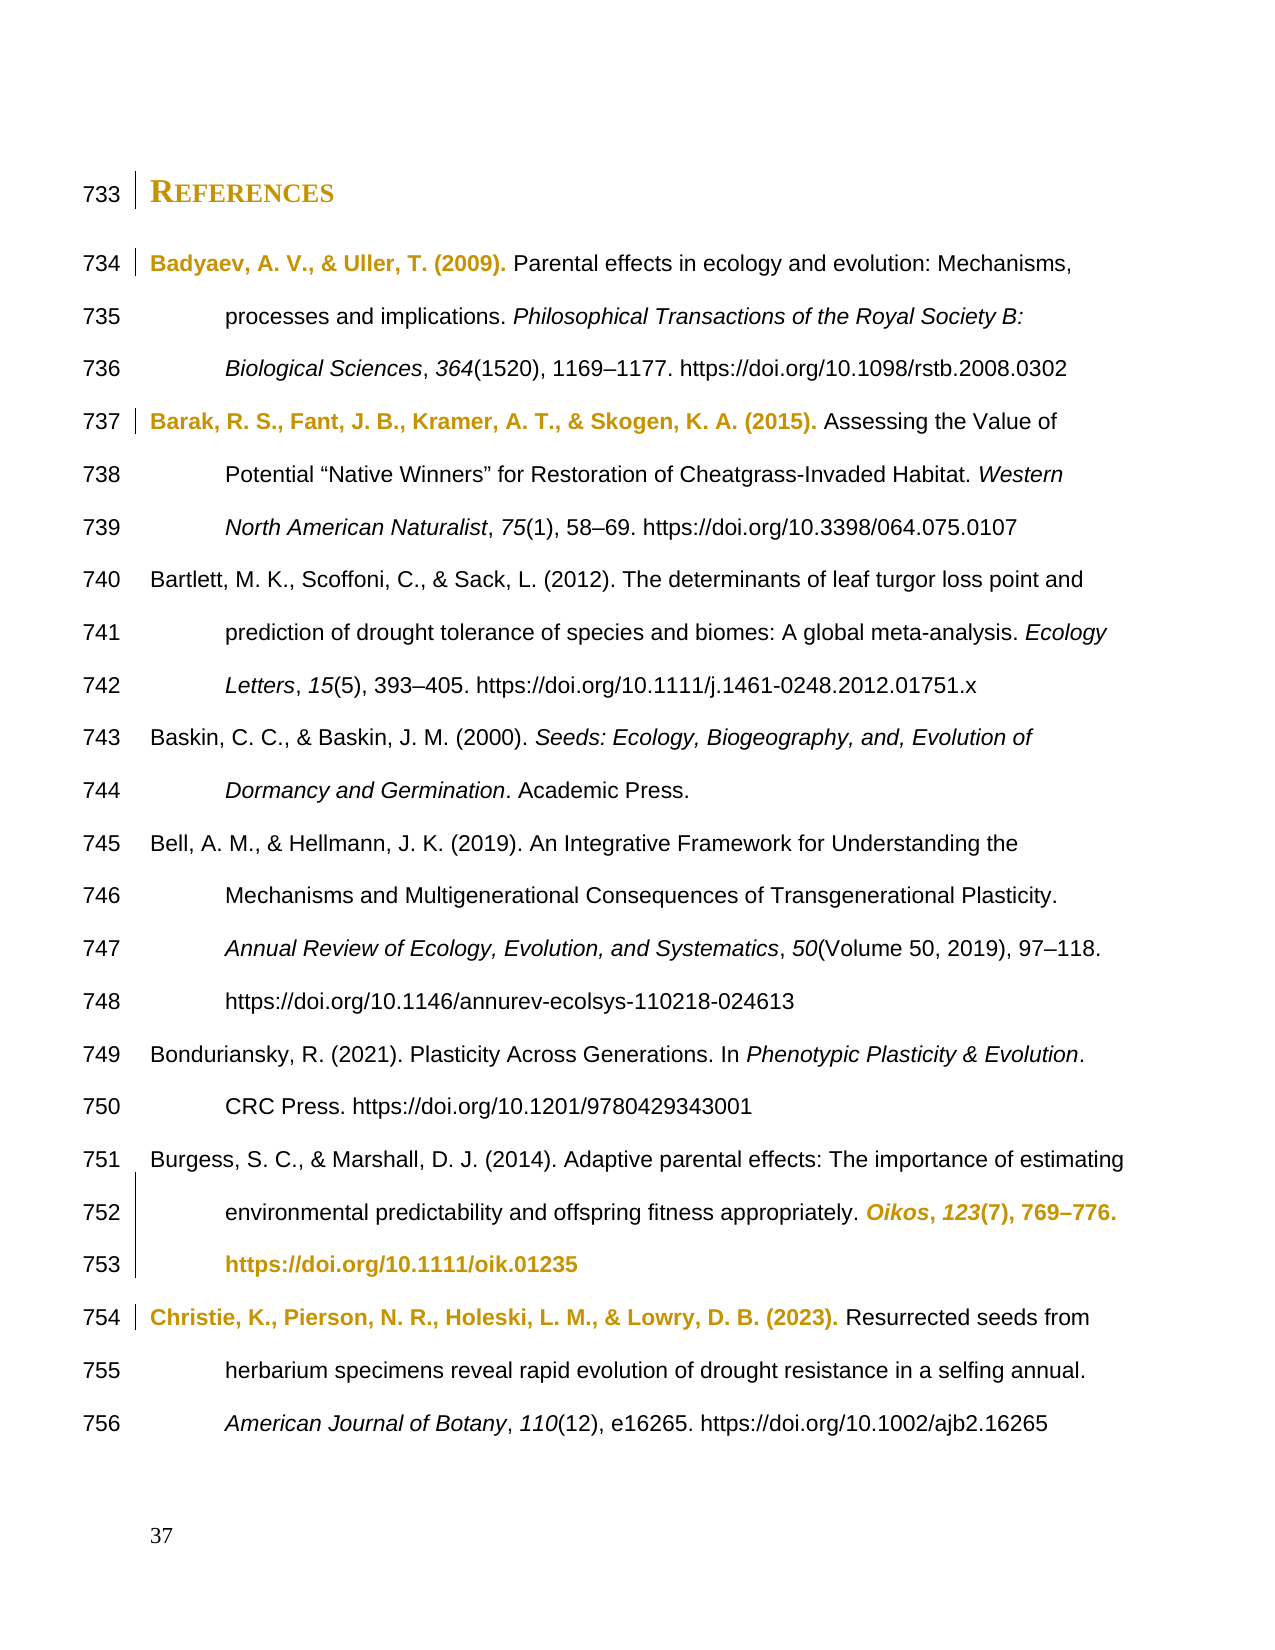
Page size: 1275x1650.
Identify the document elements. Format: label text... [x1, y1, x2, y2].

text Baskin, C. C., & Baskin, J. M. (2000). Seeds: Ecology, Biogeography, and, Evolution of Dormancy and Germination. Academic Press. [150, 724, 1125, 803]
subtitle References [150, 171, 1125, 209]
text Bonduriansky, R. (2021). Plasticity Across Generations. In Phenotypic Plasticity & Evolution. CRC Press. https://doi.org/10.1201/9780429343001 [150, 1041, 1125, 1119]
text Burgess, S. C., & Marshall, D. J. (2014). Adaptive parental effects: The importance of estimating environmental predictability and offspring fitness appropriately. Oikos, 123(7), 769–776. https://doi.org/10.1111/oik.01235 [150, 1146, 1125, 1278]
text Bartlett, M. K., Scoffoni, C., & Sack, L. (2012). The determinants of leaf turgor loss point and prediction of drought tolerance of species and biomes: A global meta-analysis. Ecology Letters, 15(5), 393–405. https://doi.org/10.1111/j.1461-0248.2012.01751.x [150, 566, 1125, 698]
text Barak, R. S., Fant, J. B., Kramer, A. T., & Skogen, K. A. (2015). Assessing the Value of Potential “Native Winners” for Restoration of Cheatgrass-Invaded Habitat. Western North American Naturalist, 75(1), 58–69. https://doi.org/10.3398/064.075.0107 [150, 408, 1125, 540]
text Bell, A. M., & Hellmann, J. K. (2019). An Integrative Framework for Understanding the Mechanisms and Multigenerational Consequences of Transgenerational Plasticity. Annual Review of Ecology, Evolution, and Systematics, 50(Volume 50, 2019), 97–118. https://doi.org/10.1146/annurev-ecolsys-110218-024613 [150, 830, 1125, 1014]
text Badyaev, A. V., & Uller, T. (2009). Parental effects in ecology and evolution: Mechanisms, processes and implications. Philosophical Transactions of the Royal Society B: Biological Sciences, 364(1520), 1169–1177. https://doi.org/10.1098/rstb.2008.0302 [150, 247, 1125, 382]
text Christie, K., Pierson, N. R., Holeski, L. M., & Lowry, D. B. (2023). Resurrected seeds from herbarium specimens reveal rapid evolution of drought resistance in a selfing annual. American Journal of Botany, 110(12), e16265. https://doi.org/10.1002/ajb2.16265 [150, 1304, 1125, 1436]
